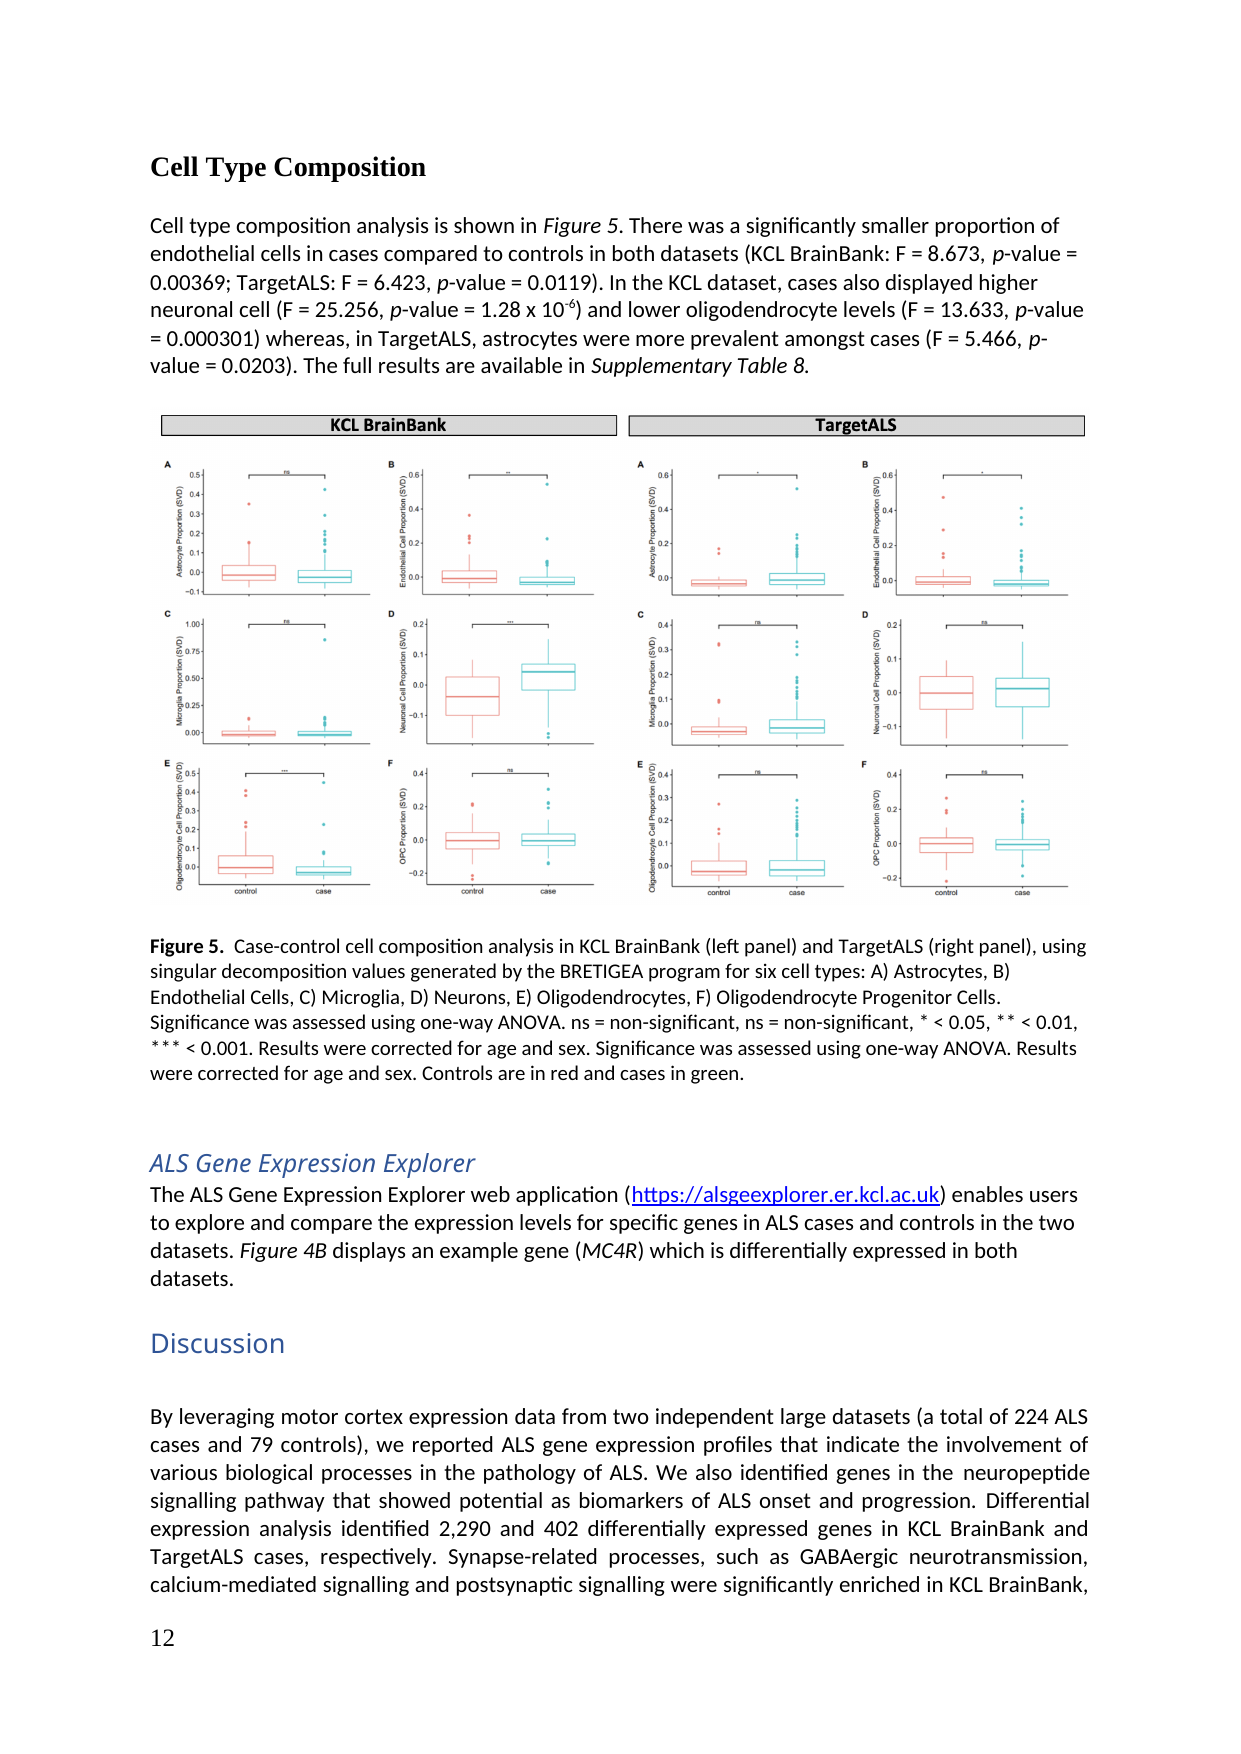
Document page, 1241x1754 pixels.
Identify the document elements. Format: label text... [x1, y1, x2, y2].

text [150, 1402, 1090, 1598]
picture [150, 407, 1091, 905]
subtitle Discussion [150, 1324, 1090, 1361]
subtitle Cell Type Composition [150, 150, 1090, 182]
text The ALS Gene Expression Explorer web application (https://alsgeexplorer.er.kcl.ac.uk) enables users to explore and compare the expression levels for specific genes in ALS cases and controls in the two datasets. Figure 4B displays an example gene (MC4R) which is differentially expressed in both datasets. [150, 1180, 1090, 1292]
text Cell type composition analysis is shown in Figure 5. There was a significantly smaller proportion of endothelial cells in cases compared to controls in both datasets (KCL BrainBank: F = 8.673, p-value = 0.00369; TargetALS: F = 6.423, p-value = 0.0119). In the KCL dataset, cases also displayed higher neuronal cell (F = 25.256, p-value = 1.28 x 10-6) and lower oligodendrocyte levels (F = 13.633, p-value = 0.000301) whereas, in TargetALS, astrocytes were more prevalent amongst cases (F = 5.466, p-value = 0.0203). The full results are available in Supplementary Table 8. [150, 212, 1090, 380]
subtitle ALS Gene Expression Explorer [150, 1146, 1090, 1180]
text Figure 5. Case-control cell composition analysis in KCL BrainBank (left panel) and TargetALS (right panel), using singular decomposition values generated by the BRETIGEA program for six cell types: A) Astrocytes, B) Endothelial Cells, C) Microglia, D) Neurons, E) Oligodendrocytes, F) Oligodendrocyte Progenitor Cells. Significance was assessed using one-way ANOVA. ns = non-significant, ns = non-significant, * < 0.05, ** < 0.01, *** < 0.001. Results were corrected for age and sex. Significance was assessed using one-way ANOVA. Results were corrected for age and sex. Controls are in red and cases in green. [150, 933, 1090, 1086]
